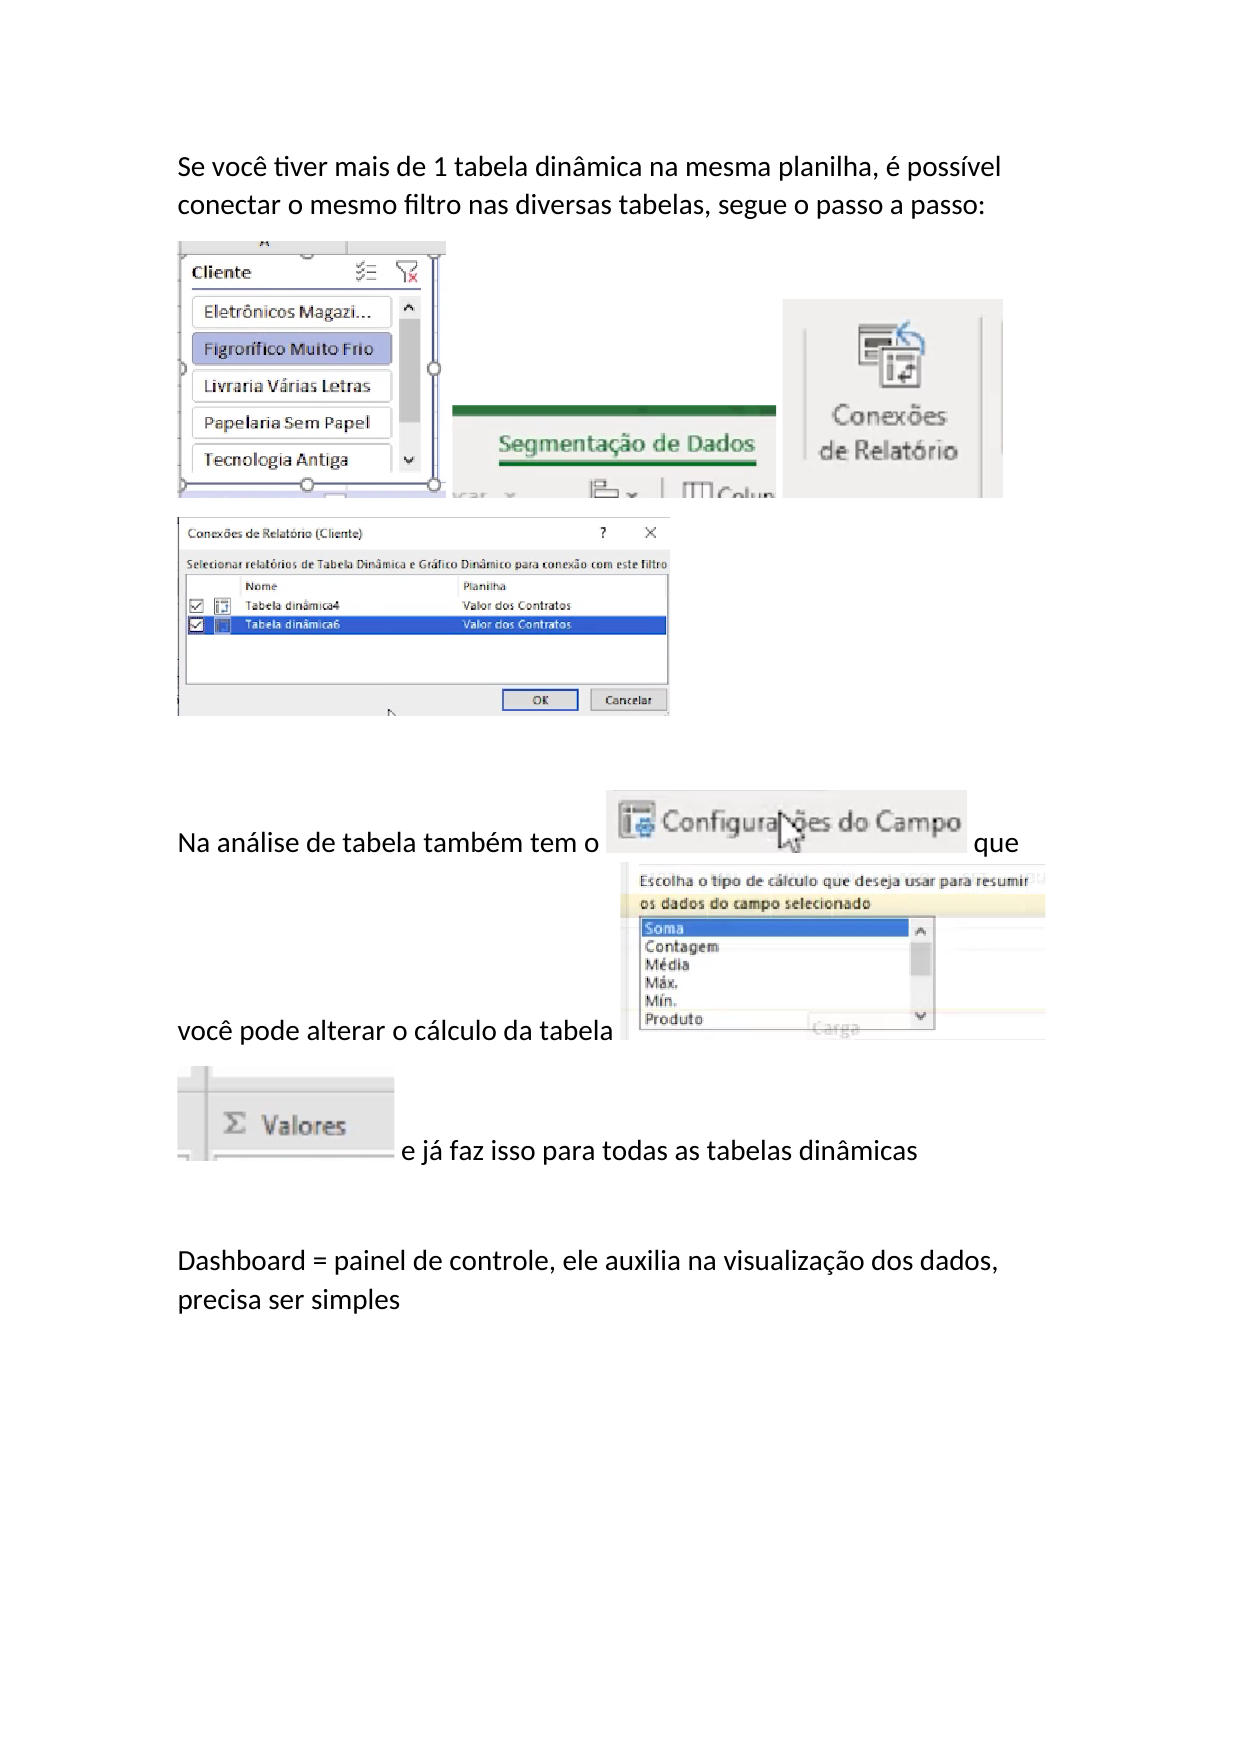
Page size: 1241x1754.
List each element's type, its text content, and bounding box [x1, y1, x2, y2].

text Dashboard = painel de controle, ele auxilia na visualização dos dados, precisa ser simples [177, 1242, 1063, 1316]
picture [606, 790, 968, 853]
picture [177, 517, 671, 716]
picture [177, 241, 446, 498]
picture [177, 1066, 395, 1161]
text Se você tiver mais de 1 tabela dinâmica na mesma planilha, é possível conectar o mesmo filtro nas diversas tabelas, segue o passo a passo: [177, 148, 1063, 222]
picture [782, 299, 1003, 498]
picture [452, 405, 777, 498]
picture [620, 862, 1046, 1040]
text e já faz isso para todas as tabelas dinâmicas [177, 1067, 1063, 1168]
